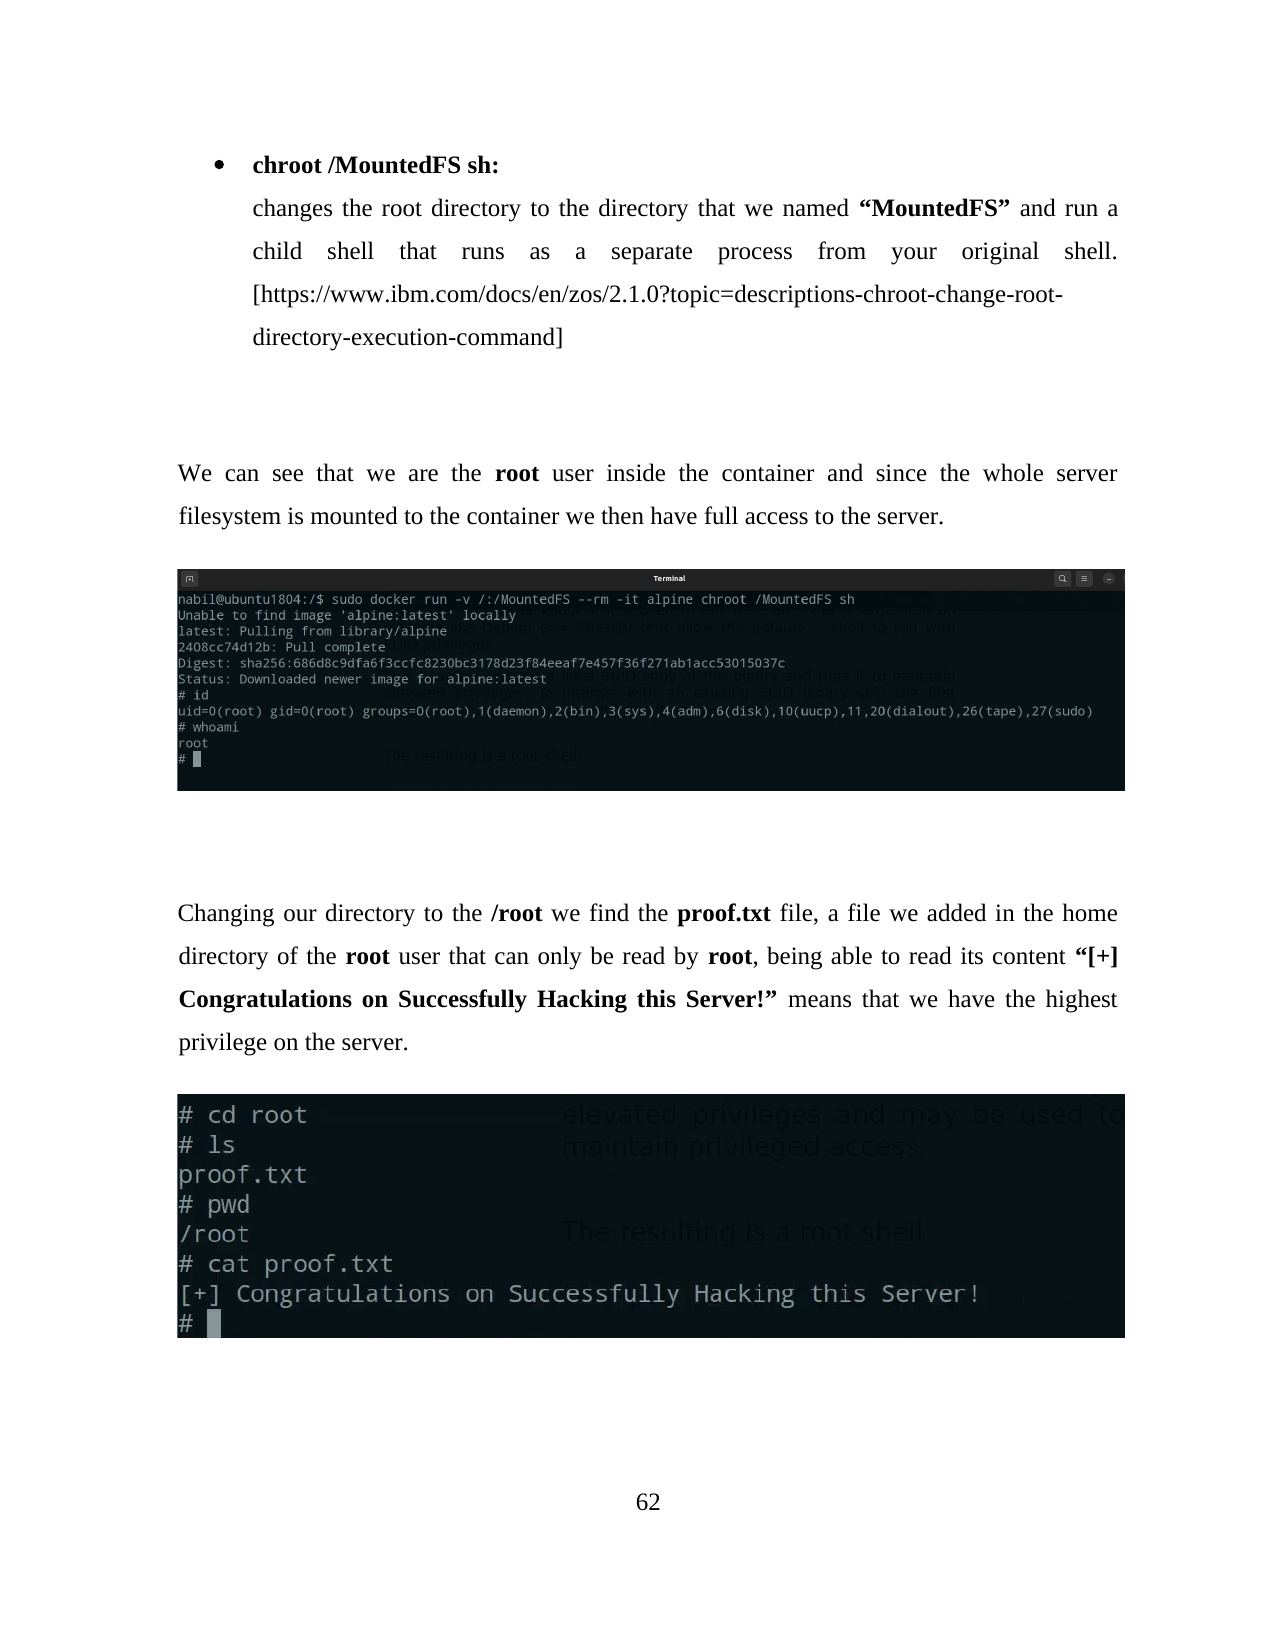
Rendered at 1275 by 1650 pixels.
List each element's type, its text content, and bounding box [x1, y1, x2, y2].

list chroot /MountedFS sh: [215, 150, 1118, 179]
list changes the root directory to the directory that we named “MountedFS” and run a child shell that runs as a separate process from your original shell. [https://www.ibm.com/docs/en/zos/2.1.0?topic=descriptions-chroot-change-root-directory-execution-command] [252, 193, 1118, 351]
picture [177, 569, 1125, 791]
text Changing our directory to the /root we find the proof.txt file, a file we added in the home directory of the root user that can only be read by root, being able to read its content “[+] Congratulations on Successfully Hacking this Server!” means that we have the highest privilege on the server. [177, 898, 1118, 1056]
picture [177, 1094, 1125, 1338]
text We can see that we are the root user inside the container and since the whole server filesystem is mounted to the container we then have full access to the server. [177, 458, 1118, 530]
